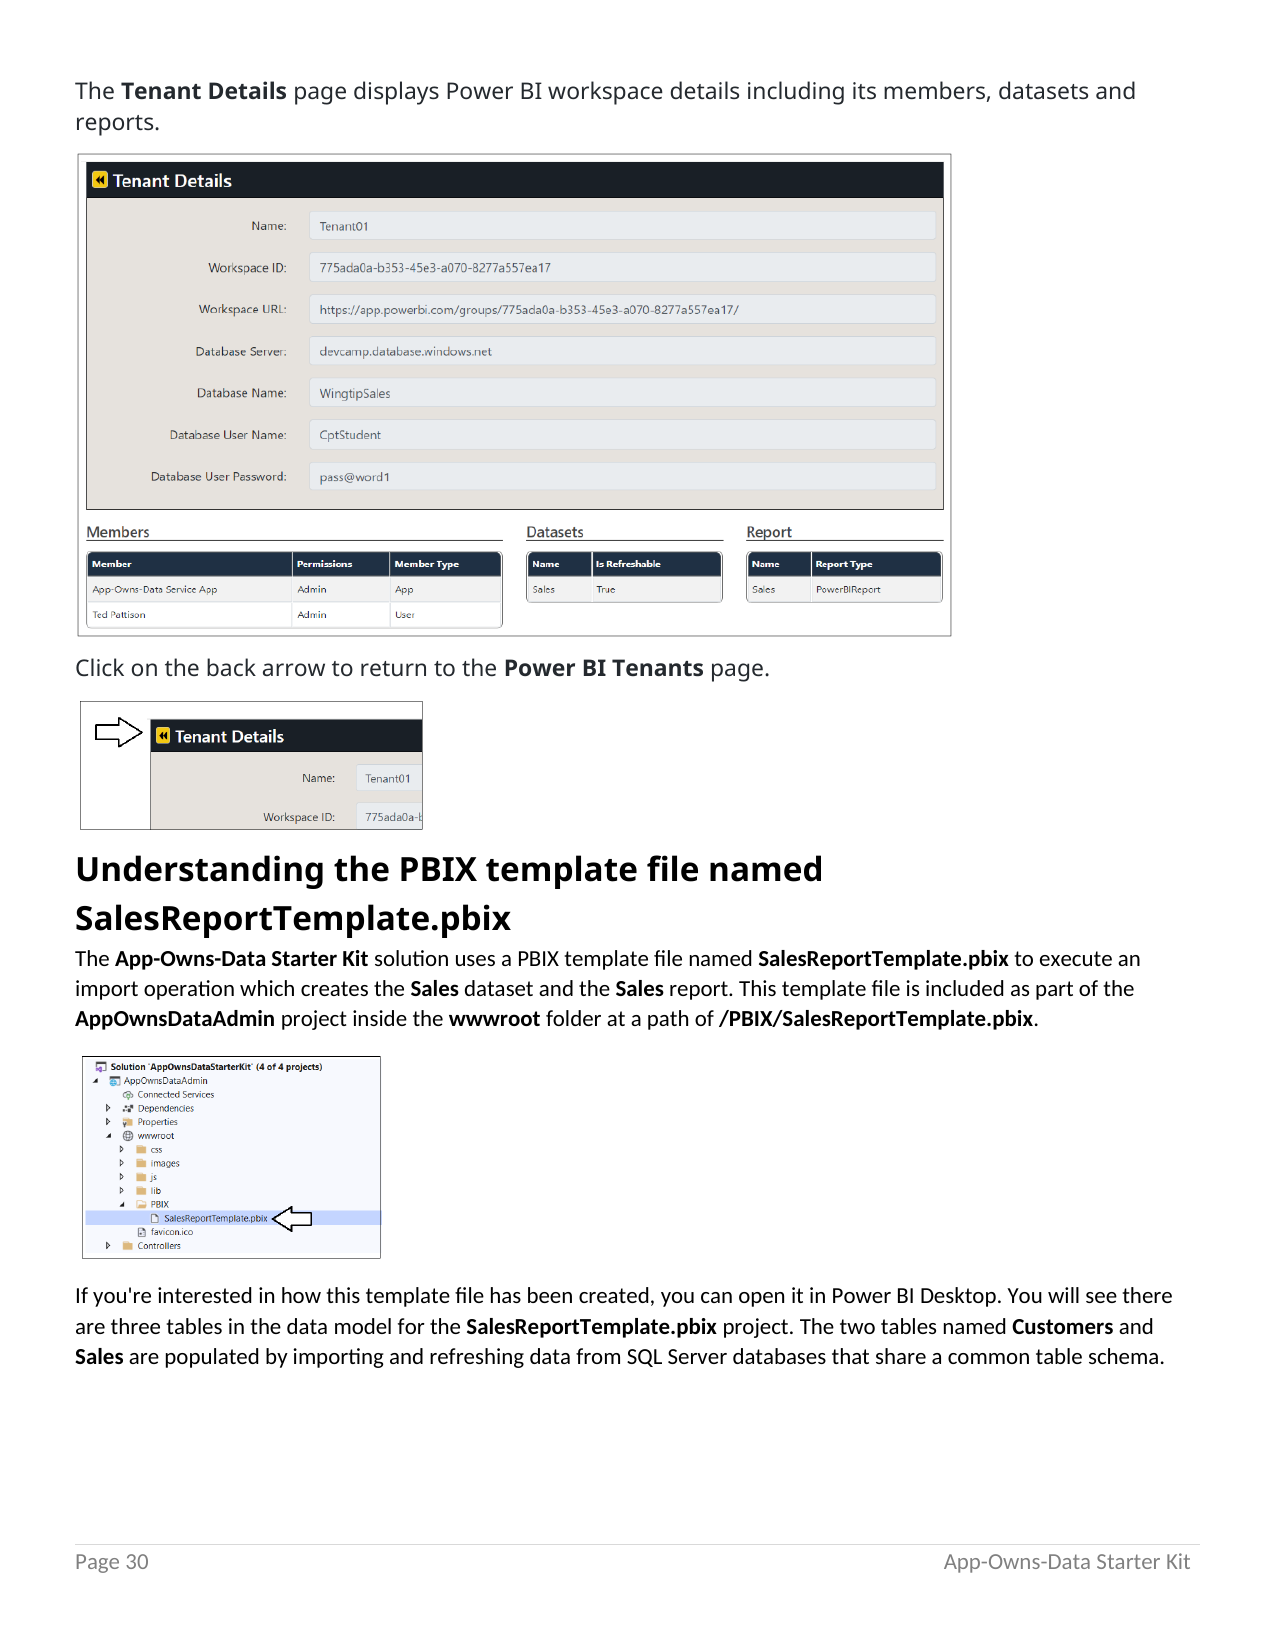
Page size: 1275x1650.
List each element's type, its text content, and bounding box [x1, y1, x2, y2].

picture [75, 1051, 385, 1263]
text If you're interested in how this template file has been created, you can open it in Power BI Desktop. You will see there are three tables in the data model for the SalesReportTemplate.pbix project. The two tables named Customers and Sales are populated by importing and refreshing data from SQL Server databases that share a common table schema. [75, 1282, 1200, 1370]
picture [75, 695, 429, 834]
text The Tenant Details page displays Power BI workspace details including its members, datasets and reports. [75, 75, 1200, 137]
picture [75, 150, 957, 640]
text Click on the back arrow to return to the Power BI Tenants page. [75, 652, 1200, 683]
subtitle Understanding the PBIX template file named SalesReportTemplate.pbix [75, 846, 1200, 940]
text The App-Owns-Data Starter Kit solution uses a PBIX template file named SalesReportTemplate.pbix to execute an import operation which creates the Sales dataset and the Sales report. This template file is included as part of the AppOwnsDataAdmin project inside the wwwroot folder at a path of /PBIX/SalesReportTemplate.pbix. [75, 944, 1200, 1032]
